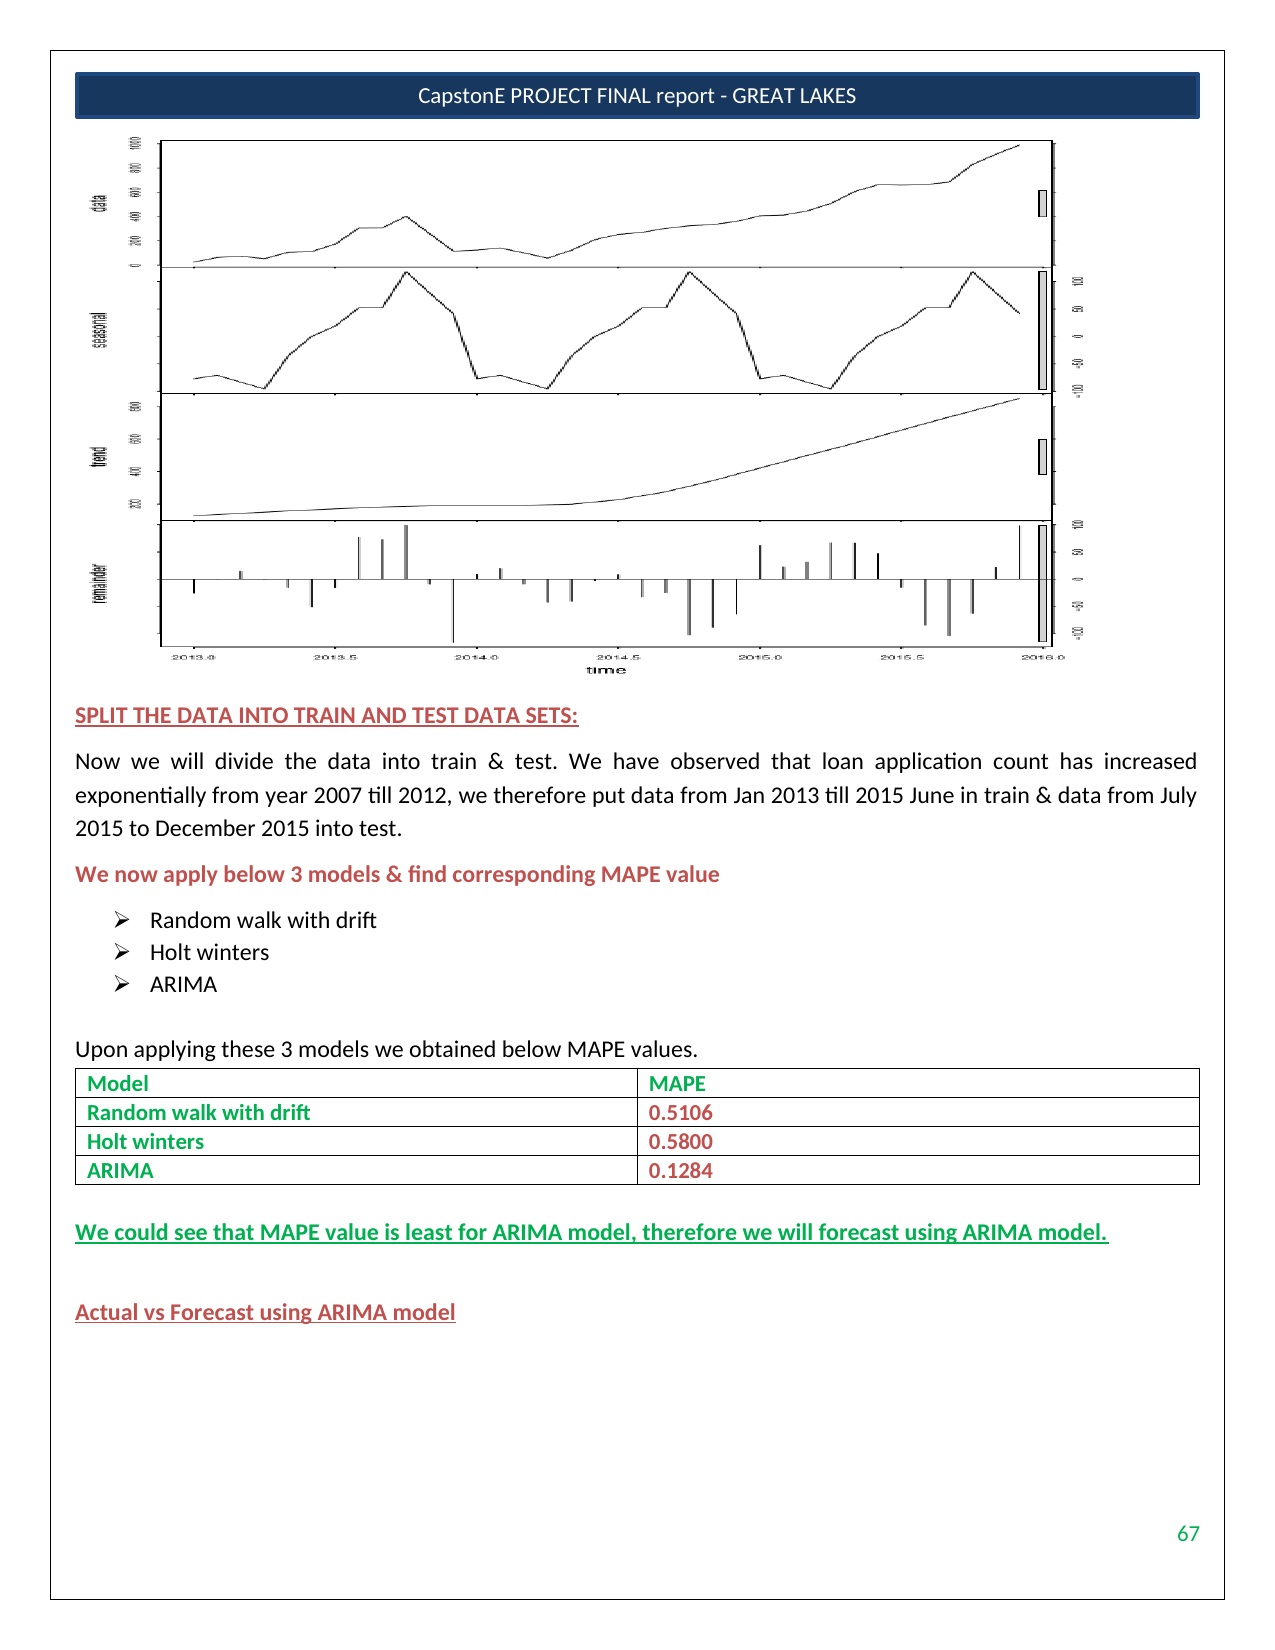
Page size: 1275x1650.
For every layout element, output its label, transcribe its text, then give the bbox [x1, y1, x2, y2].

list ARIMA [112, 969, 1200, 998]
table_cell Random walk with drift [76, 1098, 637, 1126]
text We could see that MAPE value is least for ARIMA model, therefore we will forecast using ARIMA model. [75, 1217, 1200, 1246]
table_cell 0.5106 [638, 1098, 1199, 1126]
text We now apply below 3 models & find corresponding MAPE value [75, 859, 1200, 889]
text Upon applying these 3 models we obtained below MAPE values. [75, 1034, 1200, 1063]
table_header MAPE [638, 1069, 1199, 1097]
text Now we will divide the data into train & test. We have observed that loan application count has increased exponentially from year 2007 till 2012, we therefore put data from Jan 2013 till 2015 June in train & data from July 2015 to December 2015 into test. [75, 746, 1200, 843]
text SPLIT THE DATA INTO TRAIN AND TEST DATA SETS: [75, 700, 1200, 729]
table_cell 0.5800 [638, 1127, 1199, 1155]
table_cell 0.1284 [638, 1156, 1199, 1184]
table_cell ARIMA [76, 1156, 637, 1184]
list Holt winters [112, 937, 1200, 966]
table_cell Holt winters [76, 1127, 637, 1155]
table_header Model [76, 1069, 637, 1097]
list Random walk with drift [112, 906, 1200, 935]
picture [75, 123, 1140, 684]
text Actual vs Forecast using ARIMA model [75, 1297, 1200, 1326]
